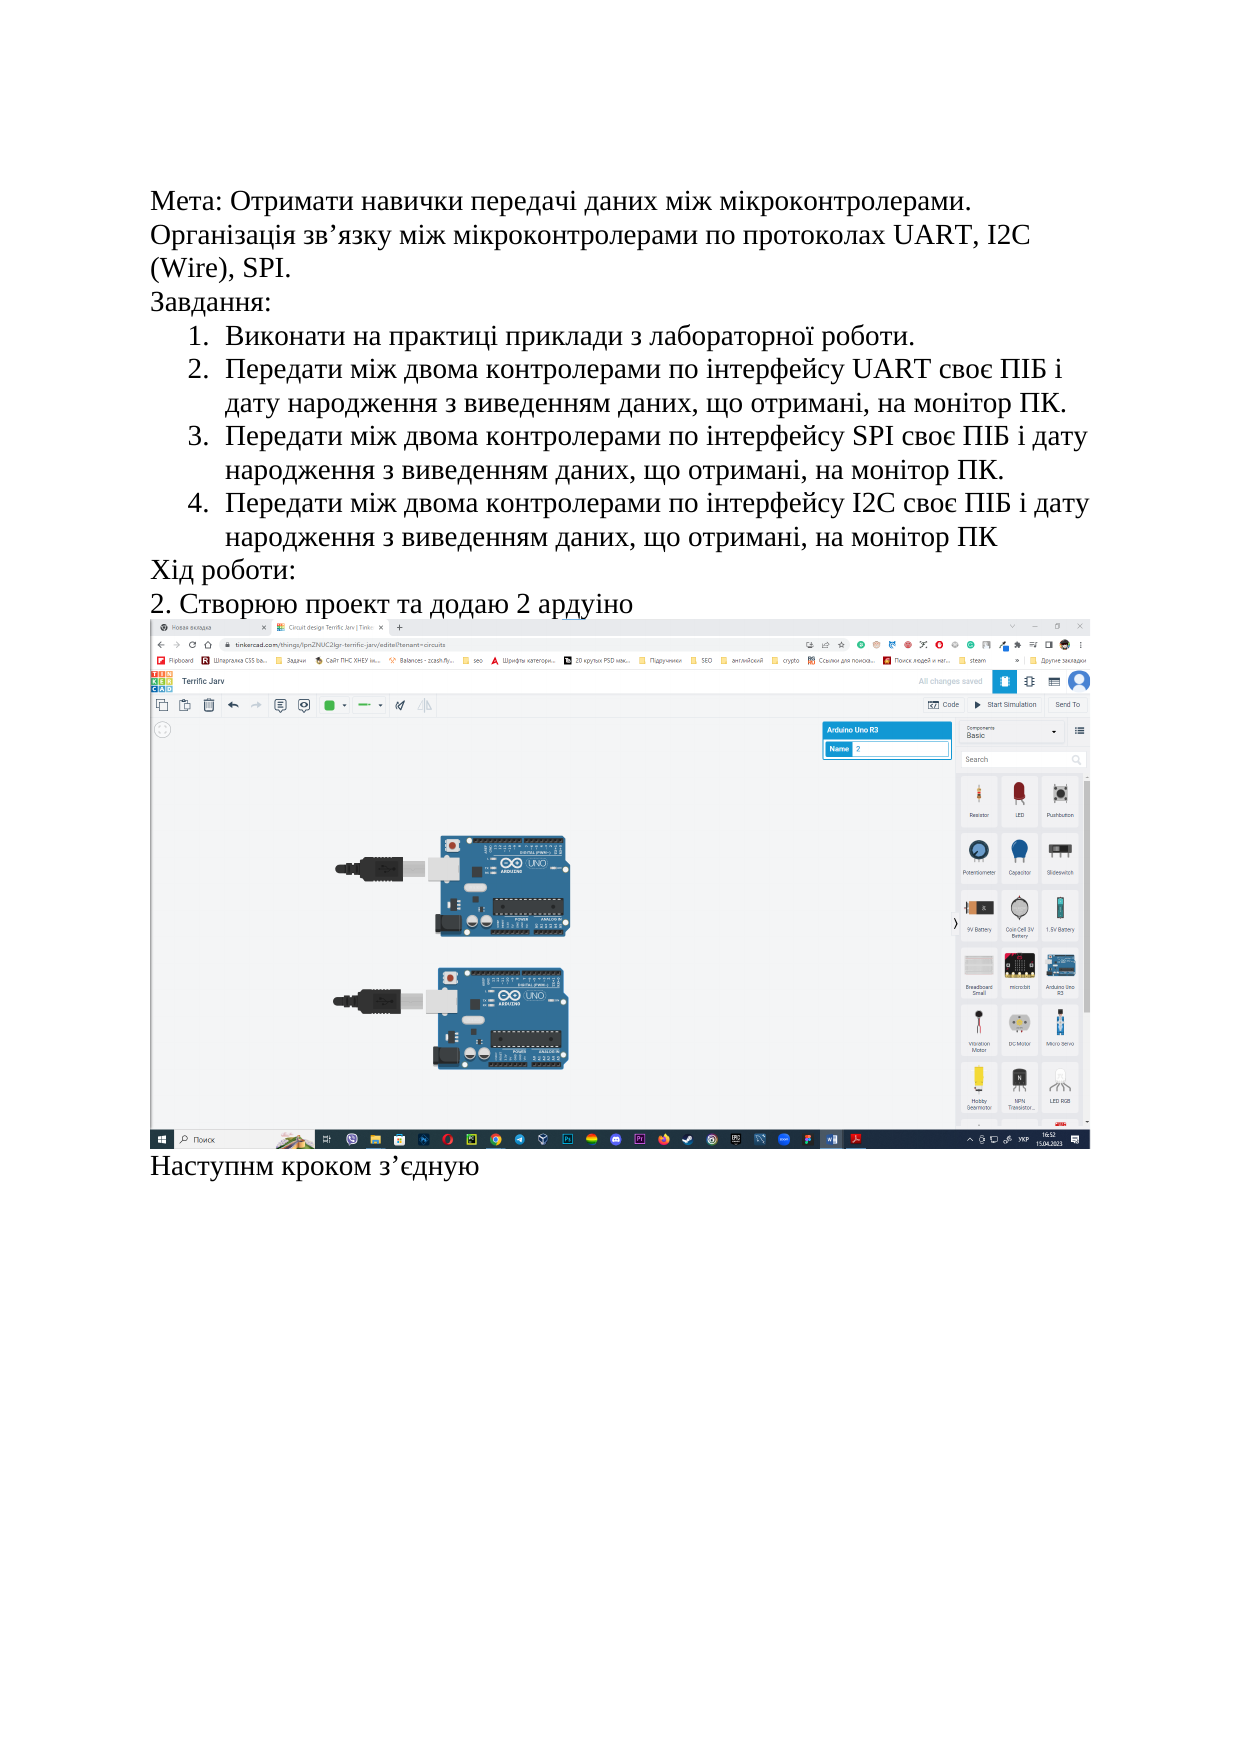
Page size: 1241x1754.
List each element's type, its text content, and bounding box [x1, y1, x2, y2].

text Завдання: [150, 284, 1090, 318]
list Передати між двома контролерами по інтерфейсу І2С своє ПІБ і дату народження з виведенням даних, що отримані, на монітор ПК [187, 485, 1090, 552]
list Передати між двома контролерами по інтерфейсу SPI своє ПІБ і дату народження з виведенням даних, що отримані, на монітор ПК. [187, 418, 1090, 485]
text Мета: Отримати навички передачі даних між мікроконтролерами. Організація зв’язку між мікроконтролерами по протоколах UART, I2C (Wire), SPI. [150, 183, 1090, 284]
picture [150, 619, 1091, 1149]
list Виконати на практиці приклади з лабораторної роботи. [187, 318, 1090, 351]
text 2. Створюю проект та додаю 2 ардуіно [150, 586, 1090, 619]
list Передати між двома контролерами по інтерфейсу UART своє ПІБ і дату народження з виведенням даних, що отримані, на монітор ПК. [187, 351, 1090, 418]
text Наступнм кроком з’єдную [150, 1149, 1090, 1182]
text Хід роботи: [150, 552, 1090, 586]
